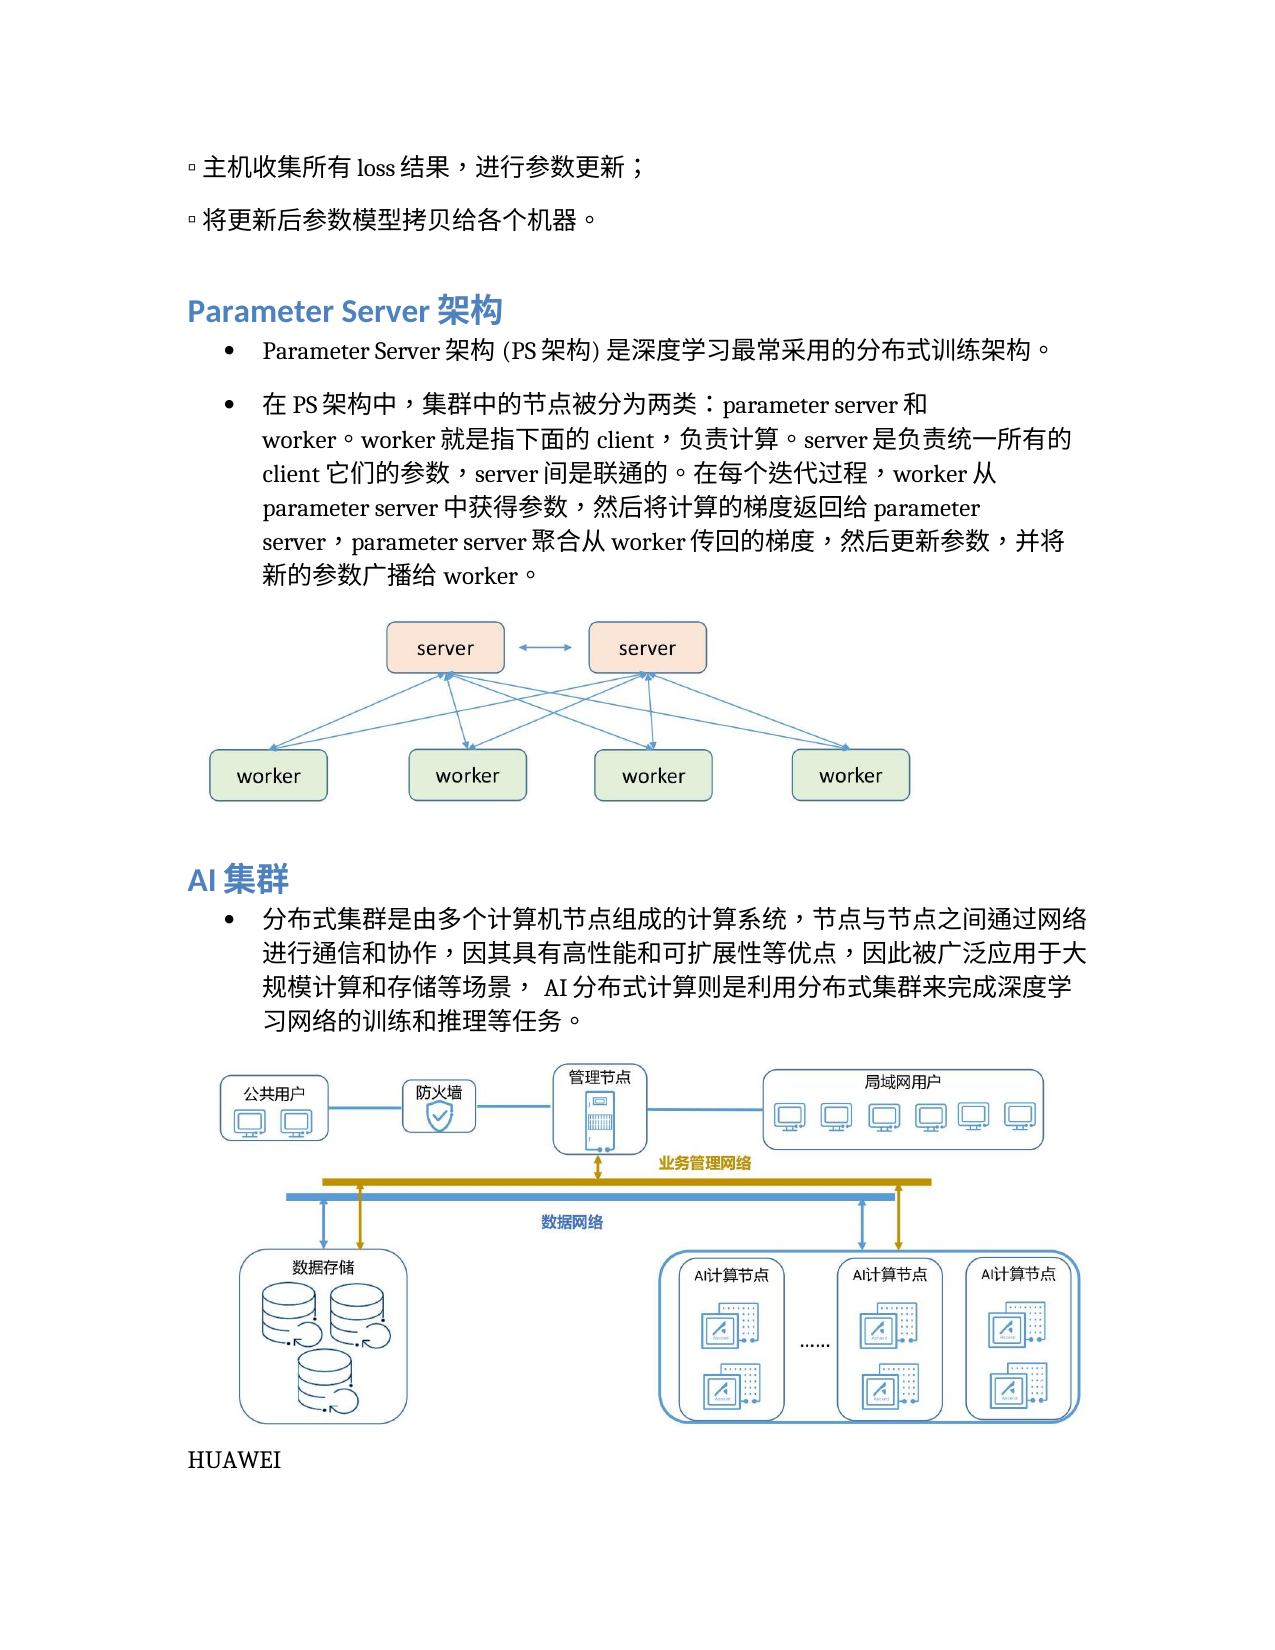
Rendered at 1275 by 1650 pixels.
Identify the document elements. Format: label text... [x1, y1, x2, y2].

list Parameter Server架构 (PS架构) 是深度学习最常采用的分布式训练架构。 [225, 332, 1087, 366]
text 主机收集所有loss结果，进行参数更新； [187, 150, 1087, 184]
list 分布式集群是由多个计算机节点组成的计算系统，节点与节点之间通过网络进行通信和协作，因其具有高性能和可扩展性等优点，因此被广泛应用于大规模计算和存储等场景， AI分布式计算则是利用分布式集群来完成深度学习网络的训练和推理等任务。 [225, 902, 1087, 1038]
subtitle AI集群 [187, 856, 1087, 902]
picture [206, 1058, 1093, 1428]
text HUAWEI [187, 1446, 1087, 1475]
text 将更新后参数模型拷贝给各个机器。 [187, 203, 1087, 237]
list 在PS架构中，集群中的节点被分为两类：parameter server和worker。worker就是指下面的 client，负责计算。server是负责统一所有的client它们的参数，server间是联通的。在每个迭代过程，worker从parameter server中获得参数，然后将计算的梯度返回给parameter server，parameter server聚合从worker传回的梯度，然后更新参数，并将新的参数广播给 worker。 [225, 387, 1087, 592]
subtitle Parameter Server架构 [187, 287, 1087, 332]
picture [206, 612, 915, 807]
